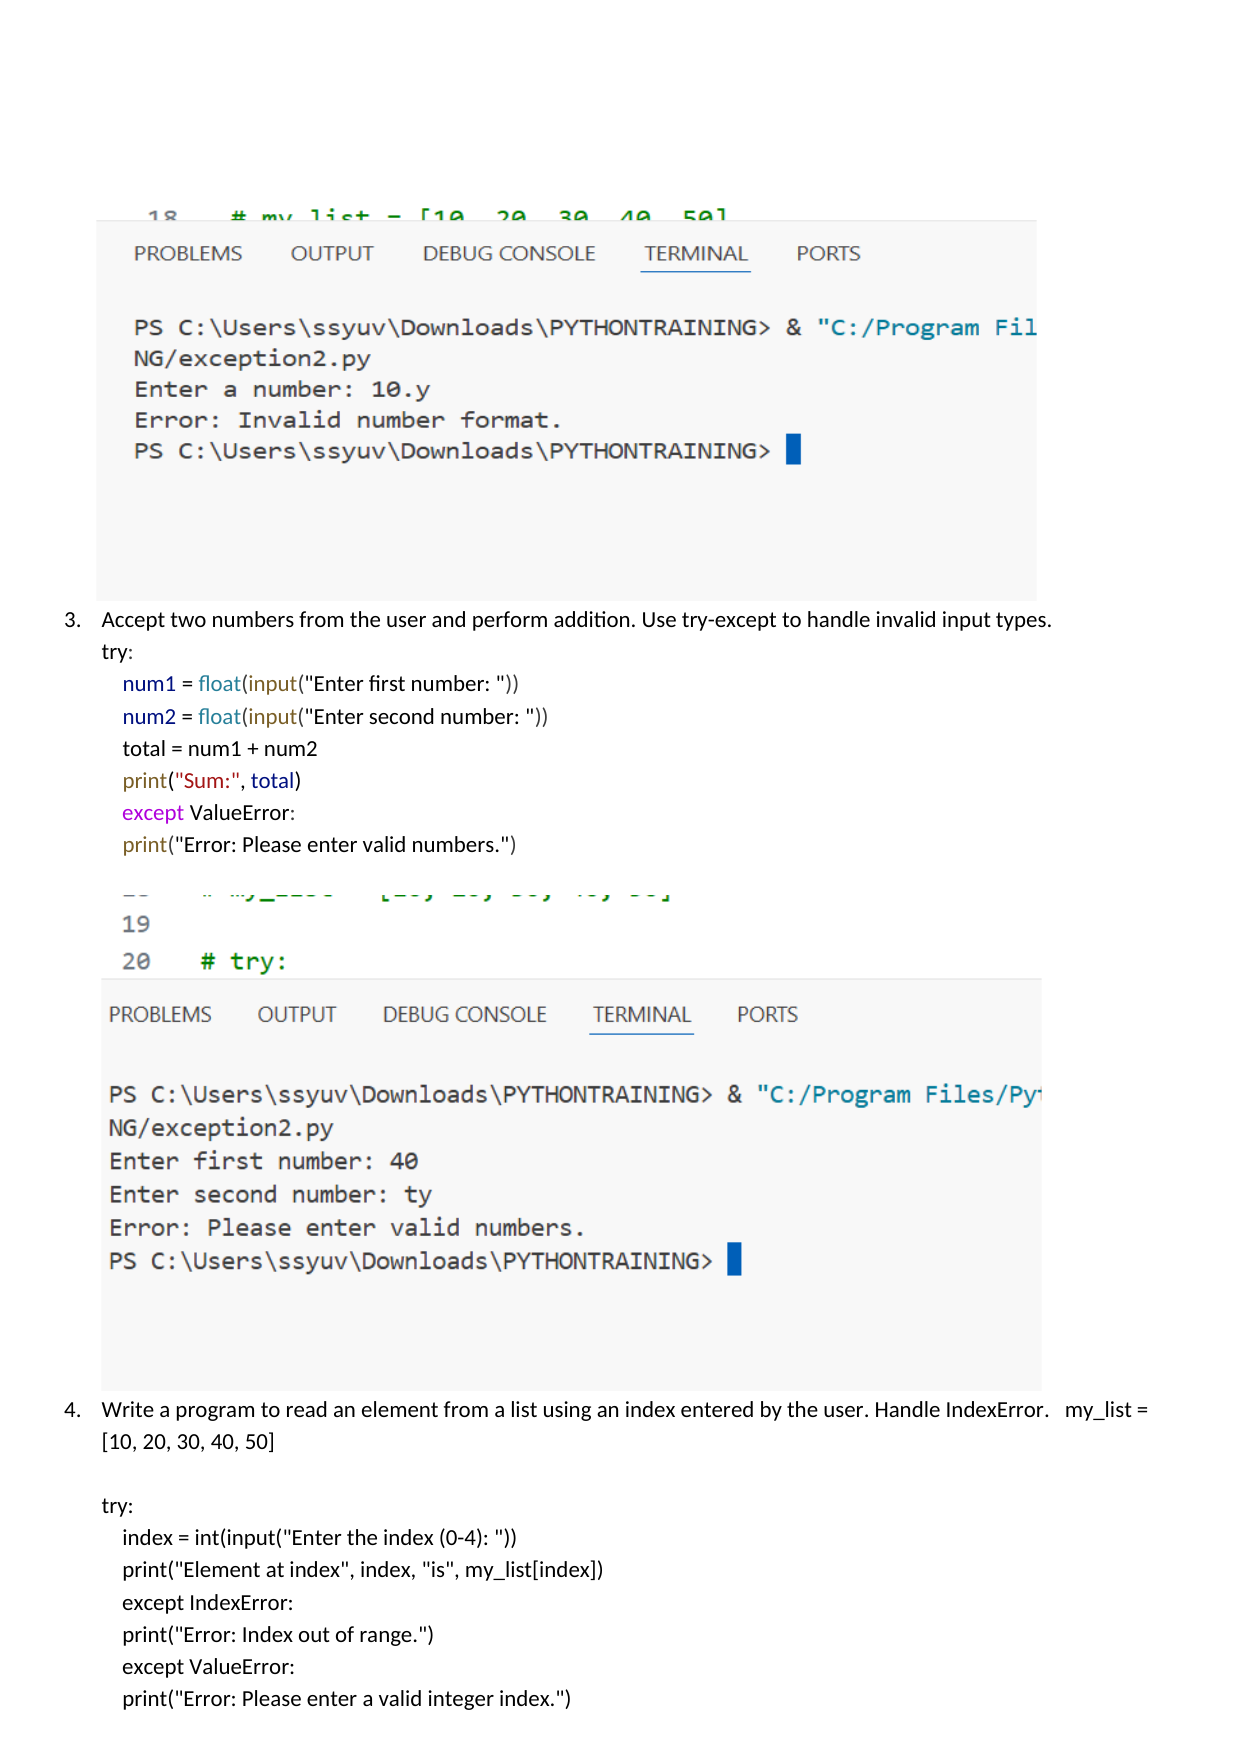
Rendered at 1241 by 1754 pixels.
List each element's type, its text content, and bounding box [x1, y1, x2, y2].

list print("Error: Index out of range.") [101, 1620, 1181, 1648]
list num1 = float(input("Enter first number: ")) [101, 669, 1181, 698]
list index = int(input("Enter the index (0-4): ")) [101, 1523, 1181, 1551]
list Accept two numbers from the user and perform addition. Use try-except to handle invalid input types. [64, 605, 1181, 633]
picture [101, 895, 1042, 1391]
list except ValueError: [101, 1652, 1181, 1680]
list num2 = float(input("Enter second number: ")) [101, 702, 1181, 730]
list Write a program to read an element from a list using an index entered by the user. Handle IndexError. my_list = [10, 20, 30, 40, 50] [64, 1395, 1181, 1455]
list except IndexError: [101, 1588, 1181, 1616]
list try: [101, 637, 1181, 665]
list try: [101, 1491, 1181, 1519]
list print("Error: Please enter valid numbers.") [101, 831, 1181, 858]
list except ValueError: [101, 798, 1181, 826]
list total = num1 + num2 [101, 734, 1181, 762]
list print("Error: Please enter a valid integer index.") [101, 1684, 1181, 1712]
list print("Sum:", total) [101, 766, 1181, 794]
list print("Element at index", index, "is", my_list[index]) [101, 1556, 1181, 1584]
picture [96, 206, 1037, 601]
